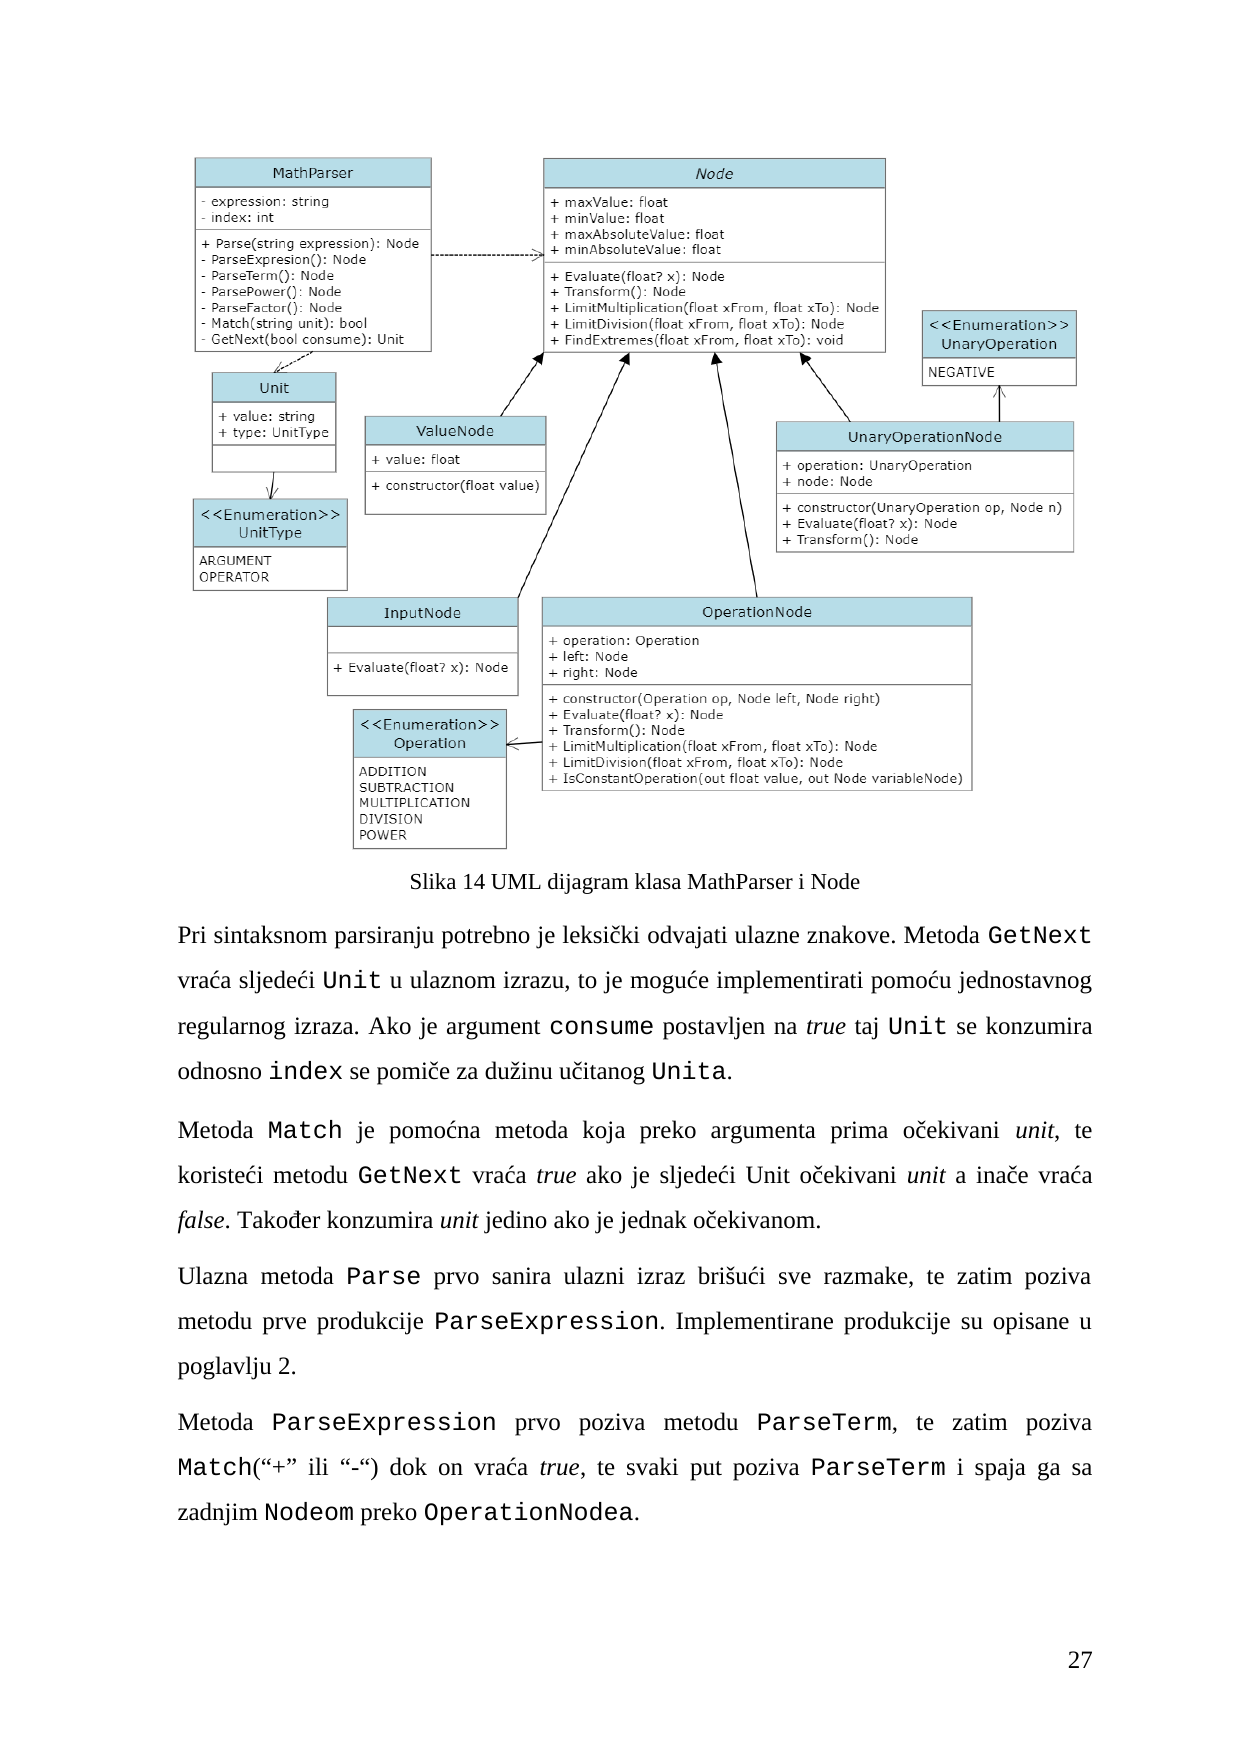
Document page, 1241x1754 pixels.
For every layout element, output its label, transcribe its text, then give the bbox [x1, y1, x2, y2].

text Metoda ParseExpression prvo poziva metodu ParseTerm, te zatim poziva Match(“+” ili “-“) dok on vraća true, te svaki put poziva ParseTerm i spaja ga sa zadnjim Nodeom preko OperationNodea. [177, 1407, 1092, 1528]
picture [186, 147, 1084, 856]
text Ulazna metoda Parse prvo sanira ulazni izraz brišući sve razmake, te zatim poziva metodu prve produkcije ParseExpression. Implementirane produkcije su opisane u poglavlju 2. [177, 1261, 1092, 1380]
text Pri sintaksnom parsiranju potrebno je leksički odvajati ulazne znakove. Metoda GetNext vraća sljedeći Unit u ulaznom izrazu, to je moguće implementirati pomoću jednostavnog regularnog izraza. Ako je argument consume postavljen na true taj Unit se konzumira odnosno index se pomiče za dužinu učitanog Unita. [177, 920, 1092, 1087]
text Metoda Match je pomoćna metoda koja preko argumenta prima očekivani unit, te koristeći metodu GetNext vraća true ako je sljedeći Unit očekivani unit a inače vraća false. Također konzumira unit jedino ako je jednak očekivanom. [177, 1115, 1092, 1234]
